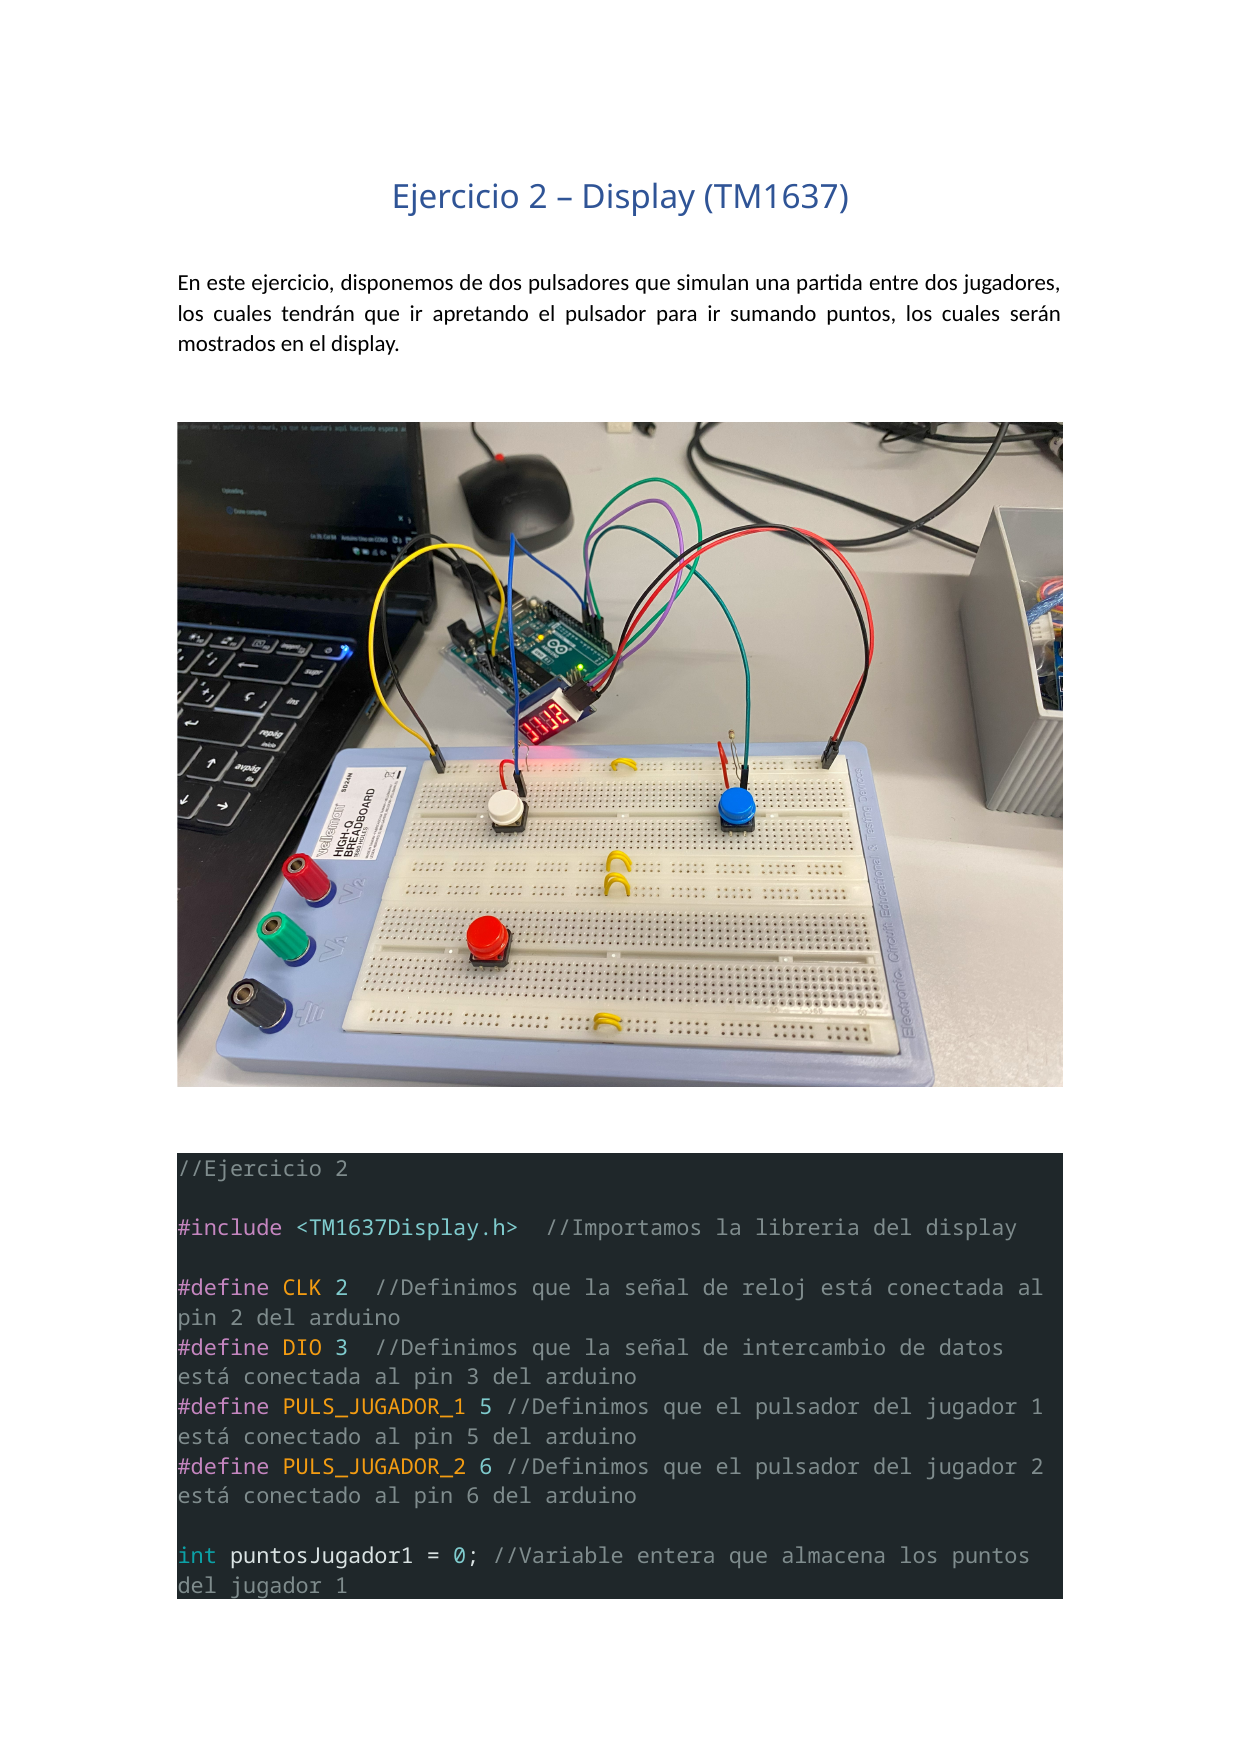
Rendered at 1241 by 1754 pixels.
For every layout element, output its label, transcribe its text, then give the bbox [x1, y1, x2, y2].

text #define PULS_JUGADOR_2 6 //Definimos que el pulsador del jugador 2 está conectado al pin 6 del arduino [177, 1451, 1063, 1510]
text #define PULS_JUGADOR_1 5 //Definimos que el pulsador del jugador 1 está conectado al pin 5 del arduino [177, 1391, 1063, 1451]
text En este ejercicio, disponemos de dos pulsadores que simulan una partida entre dos jugadores, los cuales tendrán que ir apretando el pulsador para ir sumando puntos, los cuales serán mostrados en el display. [177, 268, 1063, 357]
subtitle Ejercicio 2 – Display (TM1637) [177, 173, 1063, 218]
text #define CLK 2 //Definimos que la señal de reloj está conectada al pin 2 del arduino [177, 1272, 1063, 1331]
text int puntosJugador1 = 0; //Variable entera que almacena los puntos del jugador 1 [177, 1540, 1063, 1599]
text //Ejercicio 2 [177, 1153, 1063, 1182]
text #include <TM1637Display.h> //Importamos la libreria del display [177, 1212, 1063, 1242]
picture [177, 422, 1063, 1087]
text #define DIO 3 //Definimos que la señal de intercambio de datos está conectada al pin 3 del arduino [177, 1331, 1063, 1391]
